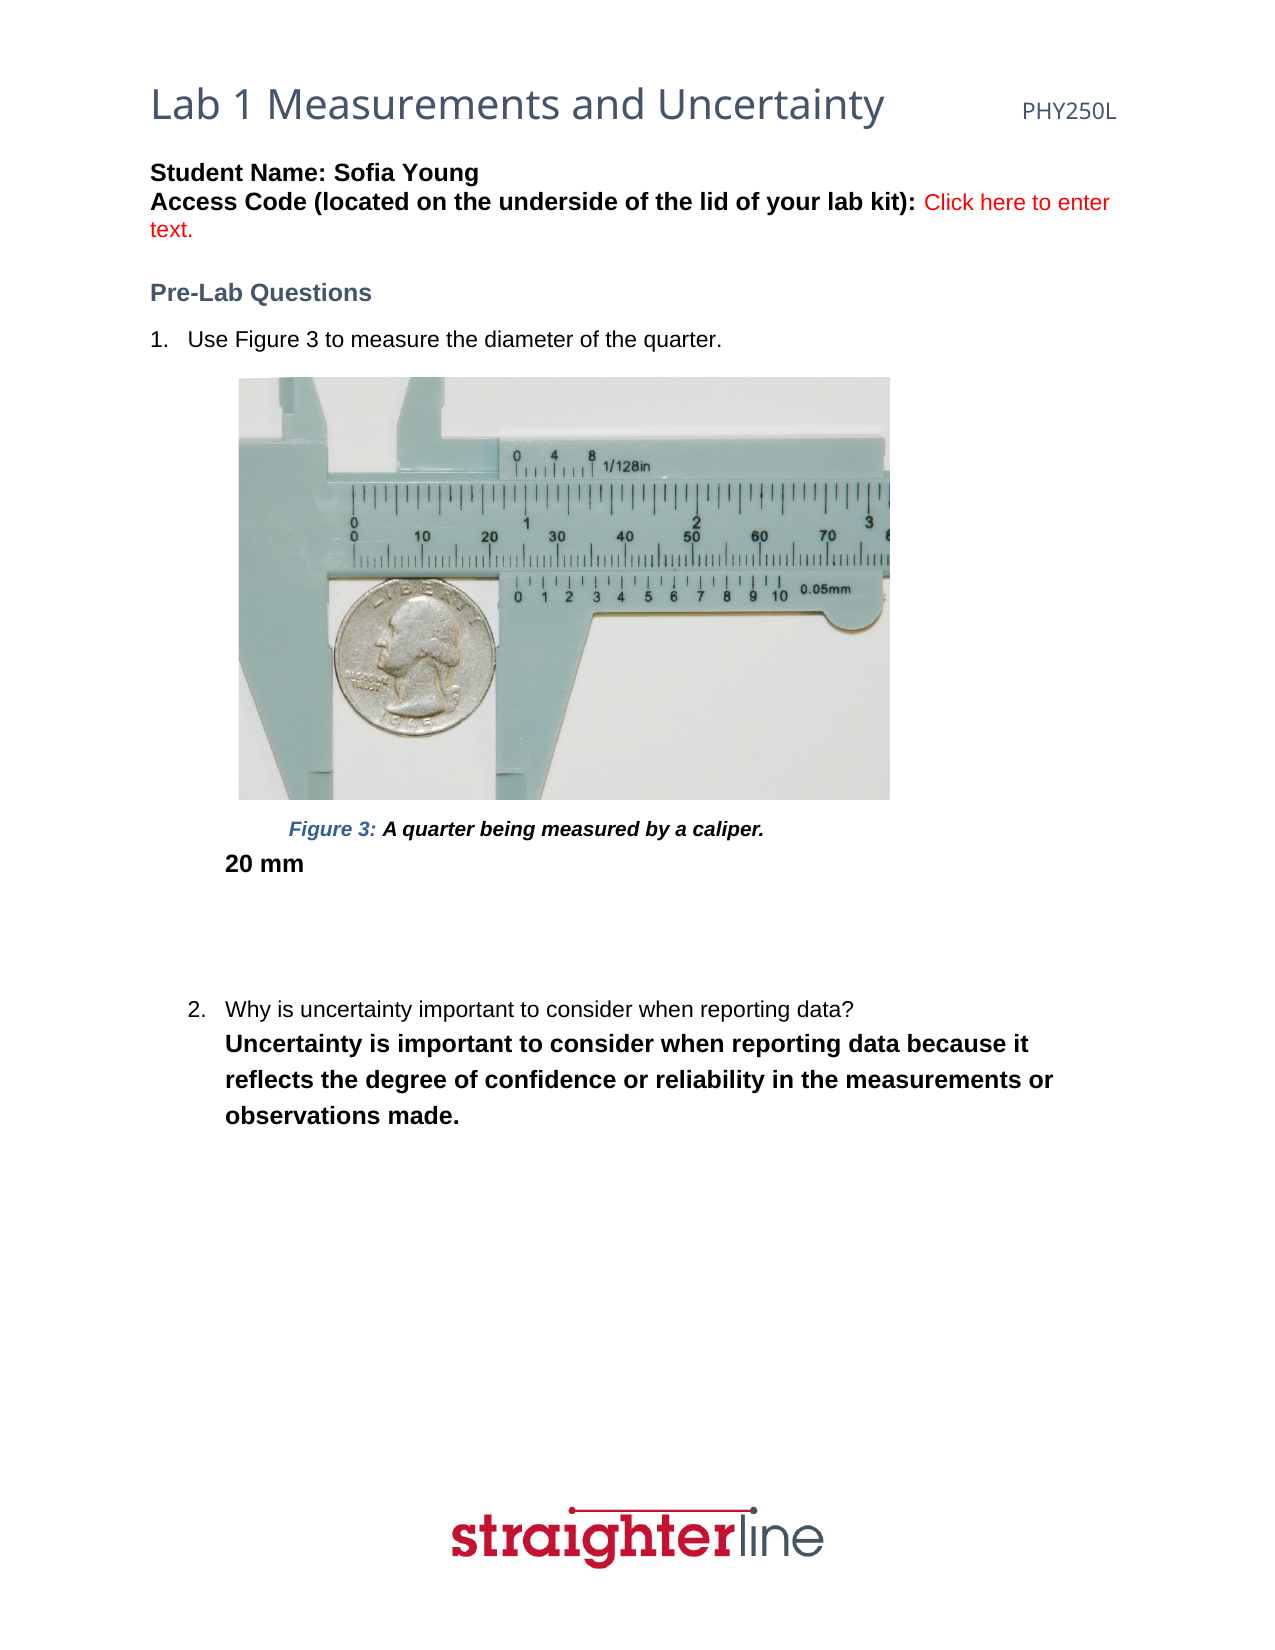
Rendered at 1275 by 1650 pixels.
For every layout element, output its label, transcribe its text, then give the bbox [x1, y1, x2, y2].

list Use Figure 3 to measure the diameter of the quarter. [150, 326, 1123, 353]
list Why is uncertainty important to consider when reporting data? [187, 996, 1125, 1129]
text Pre-Lab Questions” [150, 242, 1125, 307]
text Student Name: [150, 158, 1125, 187]
picture [445, 1501, 830, 1575]
picture [238, 377, 890, 800]
text Access Code (located on the underside of the lid of your lab kit): [150, 187, 1125, 242]
